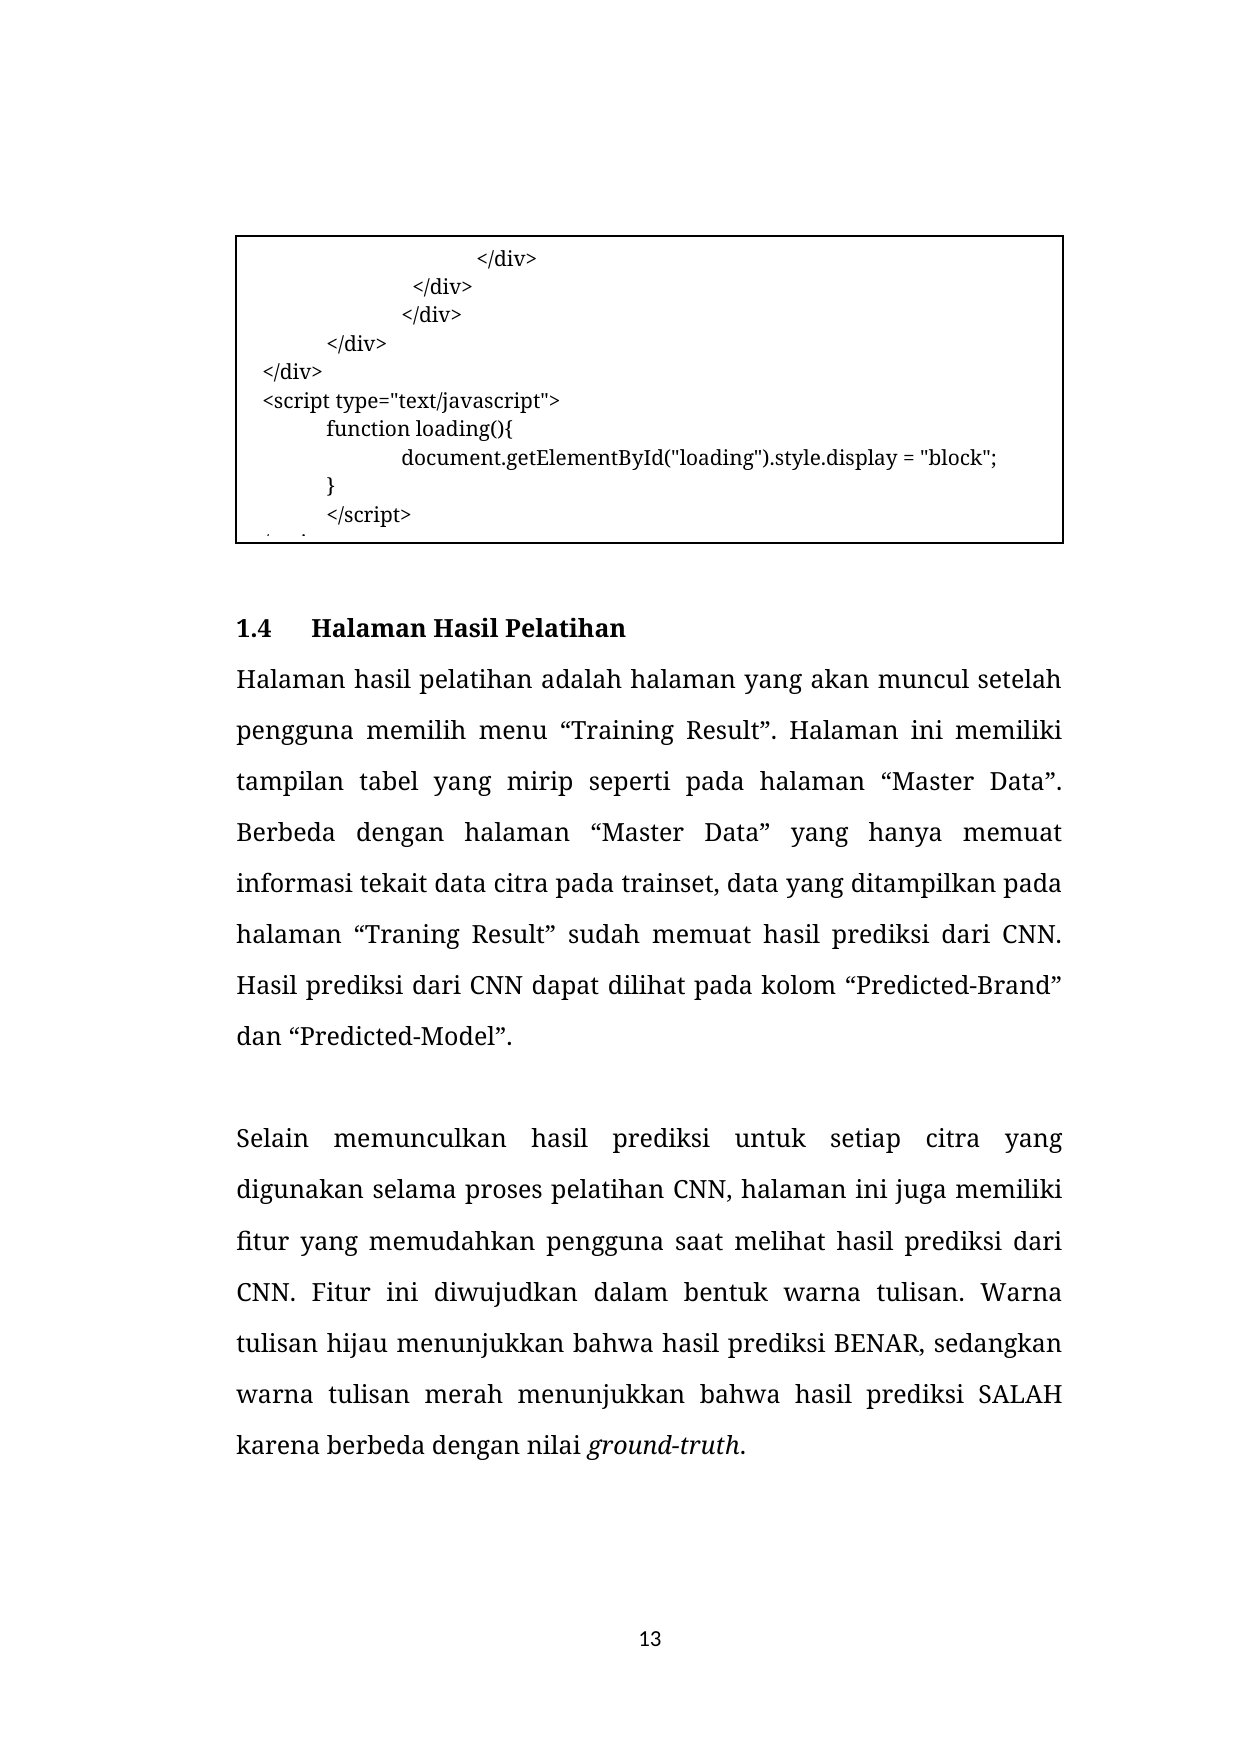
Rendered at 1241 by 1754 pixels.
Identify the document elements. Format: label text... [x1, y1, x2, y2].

text Selain memunculkan hasil prediksi untuk setiap citra yang digunakan selama proses pelatihan CNN, halaman ini juga memiliki fitur yang memudahkan pengguna saat melihat hasil prediksi dari CNN. Fitur ini diwujudkan dalam bentuk warna tulisan. Warna tulisan hijau menunjukkan bahwa hasil prediksi BENAR, sedangkan warna tulisan merah menunjukkan bahwa hasil prediksi SALAH karena berbeda dengan nilai ground-truth. [236, 1121, 1063, 1461]
text Halaman hasil pelatihan adalah halaman yang akan muncul setelah pengguna memilih menu “Training Result”. Halaman ini memiliki tampilan tabel yang mirip seperti pada halaman “Master Data”. Berbeda dengan halaman “Master Data” yang hanya memuat informasi tekait data citra pada trainset, data yang ditampilkan pada halaman “Traning Result” sudah memuat hasil prediksi dari CNN. Hasil prediksi dari CNN dapat dilihat pada kolom “Predicted-Brand” dan “Predicted-Model”. [236, 662, 1063, 1053]
subtitle Halaman Hasil Pelatihan [236, 611, 1063, 645]
